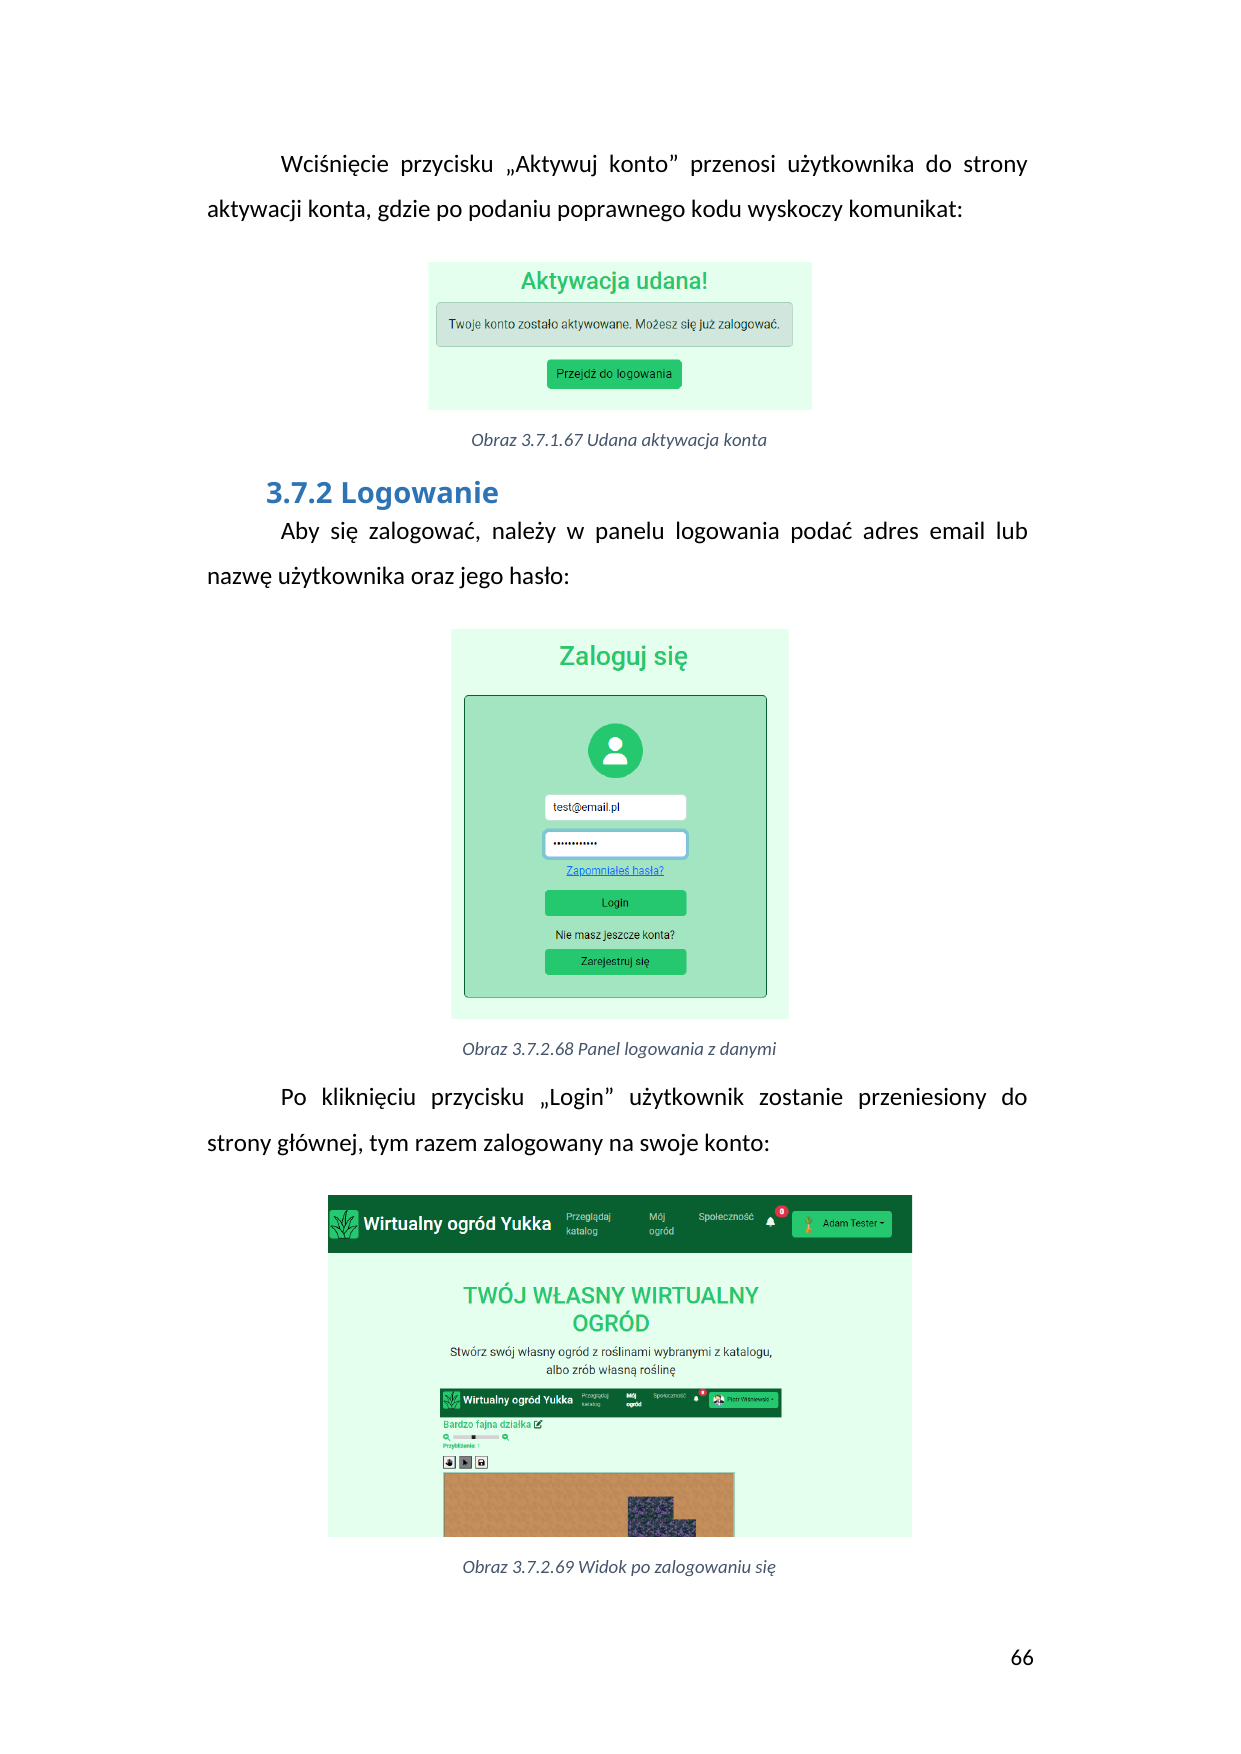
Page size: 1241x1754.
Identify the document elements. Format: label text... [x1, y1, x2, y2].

picture [451, 629, 789, 1019]
picture [328, 1195, 913, 1537]
text Aby się zalogować, należy w panelu logowania podać adres email lub nazwę użytkownika oraz jego hasło: [207, 515, 1029, 591]
picture [428, 262, 812, 410]
subtitle Logowanie [236, 472, 1033, 512]
text Po kliknięciu przycisku „Login” użytkownik zostanie przeniesiony do strony głównej, tym razem zalogowany na swoje konto: [207, 1081, 1029, 1157]
text Wciśnięcie przycisku „Aktywuj konto” przenosi użytkownika do strony aktywacji konta, gdzie po podaniu poprawnego kodu wyskoczy komunikat: [207, 148, 1029, 224]
